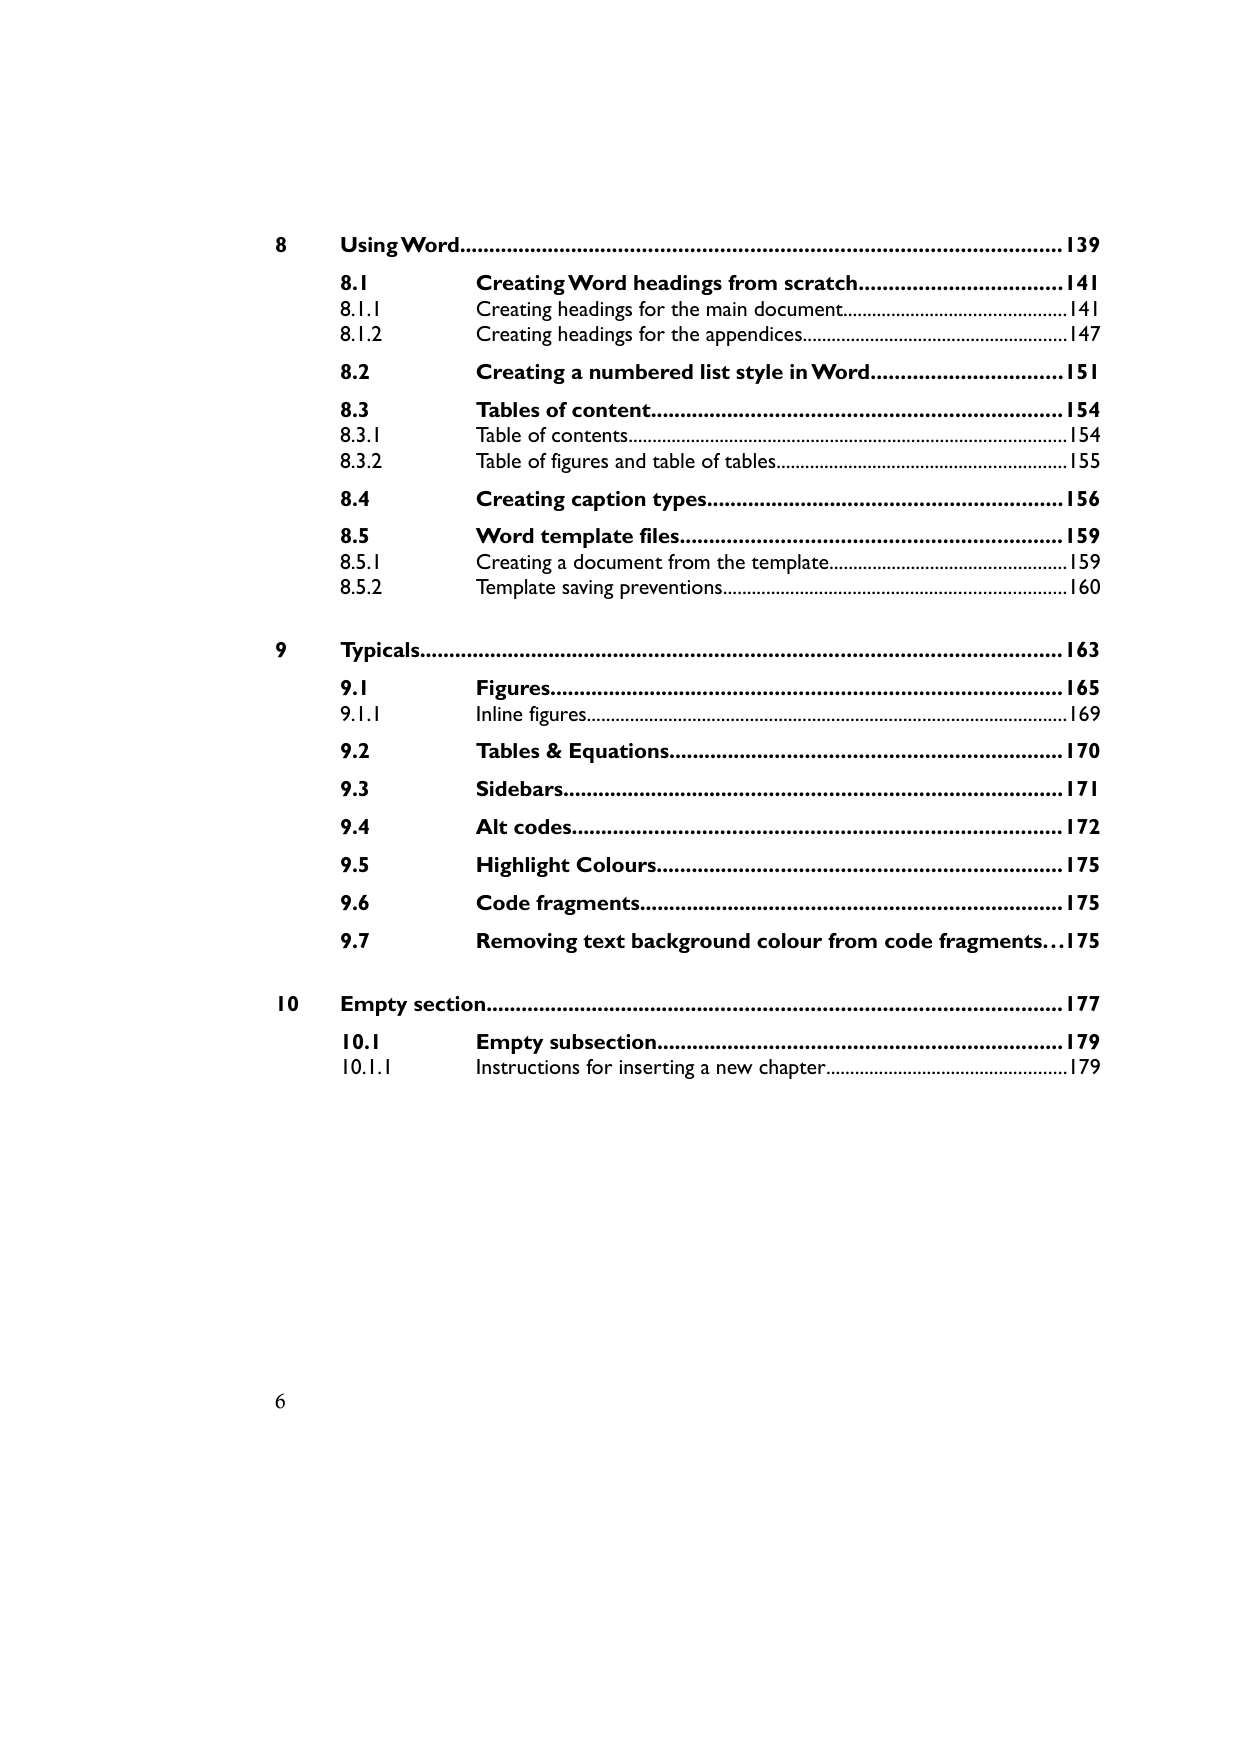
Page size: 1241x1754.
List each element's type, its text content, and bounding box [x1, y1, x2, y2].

text 8.1.2 Creating headings for the appendices 147 [340, 321, 1101, 347]
text 10 Empty section 177 [275, 991, 1101, 1017]
text 9 Typicals 163 [275, 637, 1101, 663]
text 8.3 Tables of content 154 [340, 397, 1101, 422]
text 9.2 Tables & Equations 170 [340, 739, 1101, 764]
text 8.5.2 Template saving preventions 160 [340, 574, 1101, 600]
text 8 Using Word 139 [275, 232, 1101, 258]
text 8.1 Creating Word headings from scratch 141 [340, 270, 1101, 296]
text 8.3.1 Table of contents 154 [340, 422, 1101, 448]
text 8.5.1 Creating a document from the template 159 [340, 549, 1101, 574]
text 10.1.1 Instructions for inserting a new chapter 179 [340, 1054, 1101, 1080]
text 9.1 Figures 165 [340, 675, 1101, 701]
text 9.4 Alt codes 172 [340, 814, 1101, 840]
text 9.5 Highlight Colours 175 [340, 852, 1101, 878]
text 8.3.2 Table of figures and table of tables 155 [340, 448, 1101, 473]
text 8.4 Creating caption types 156 [340, 486, 1101, 511]
text 9.1.1 Inline figures 169 [340, 701, 1101, 726]
text 9.6 Code fragments 175 [340, 890, 1101, 916]
text 8.5 Word template files 159 [340, 524, 1101, 549]
text 8.2 Creating a numbered list style in Word 151 [340, 359, 1101, 384]
text 10.1 Empty subsection 179 [340, 1029, 1101, 1054]
text 9.3 Sidebars 171 [340, 777, 1101, 802]
text 9.7 Removing text background colour from code fragments 175 [340, 928, 1101, 954]
text 8.1.1 Creating headings for the main document 141 [340, 296, 1101, 321]
